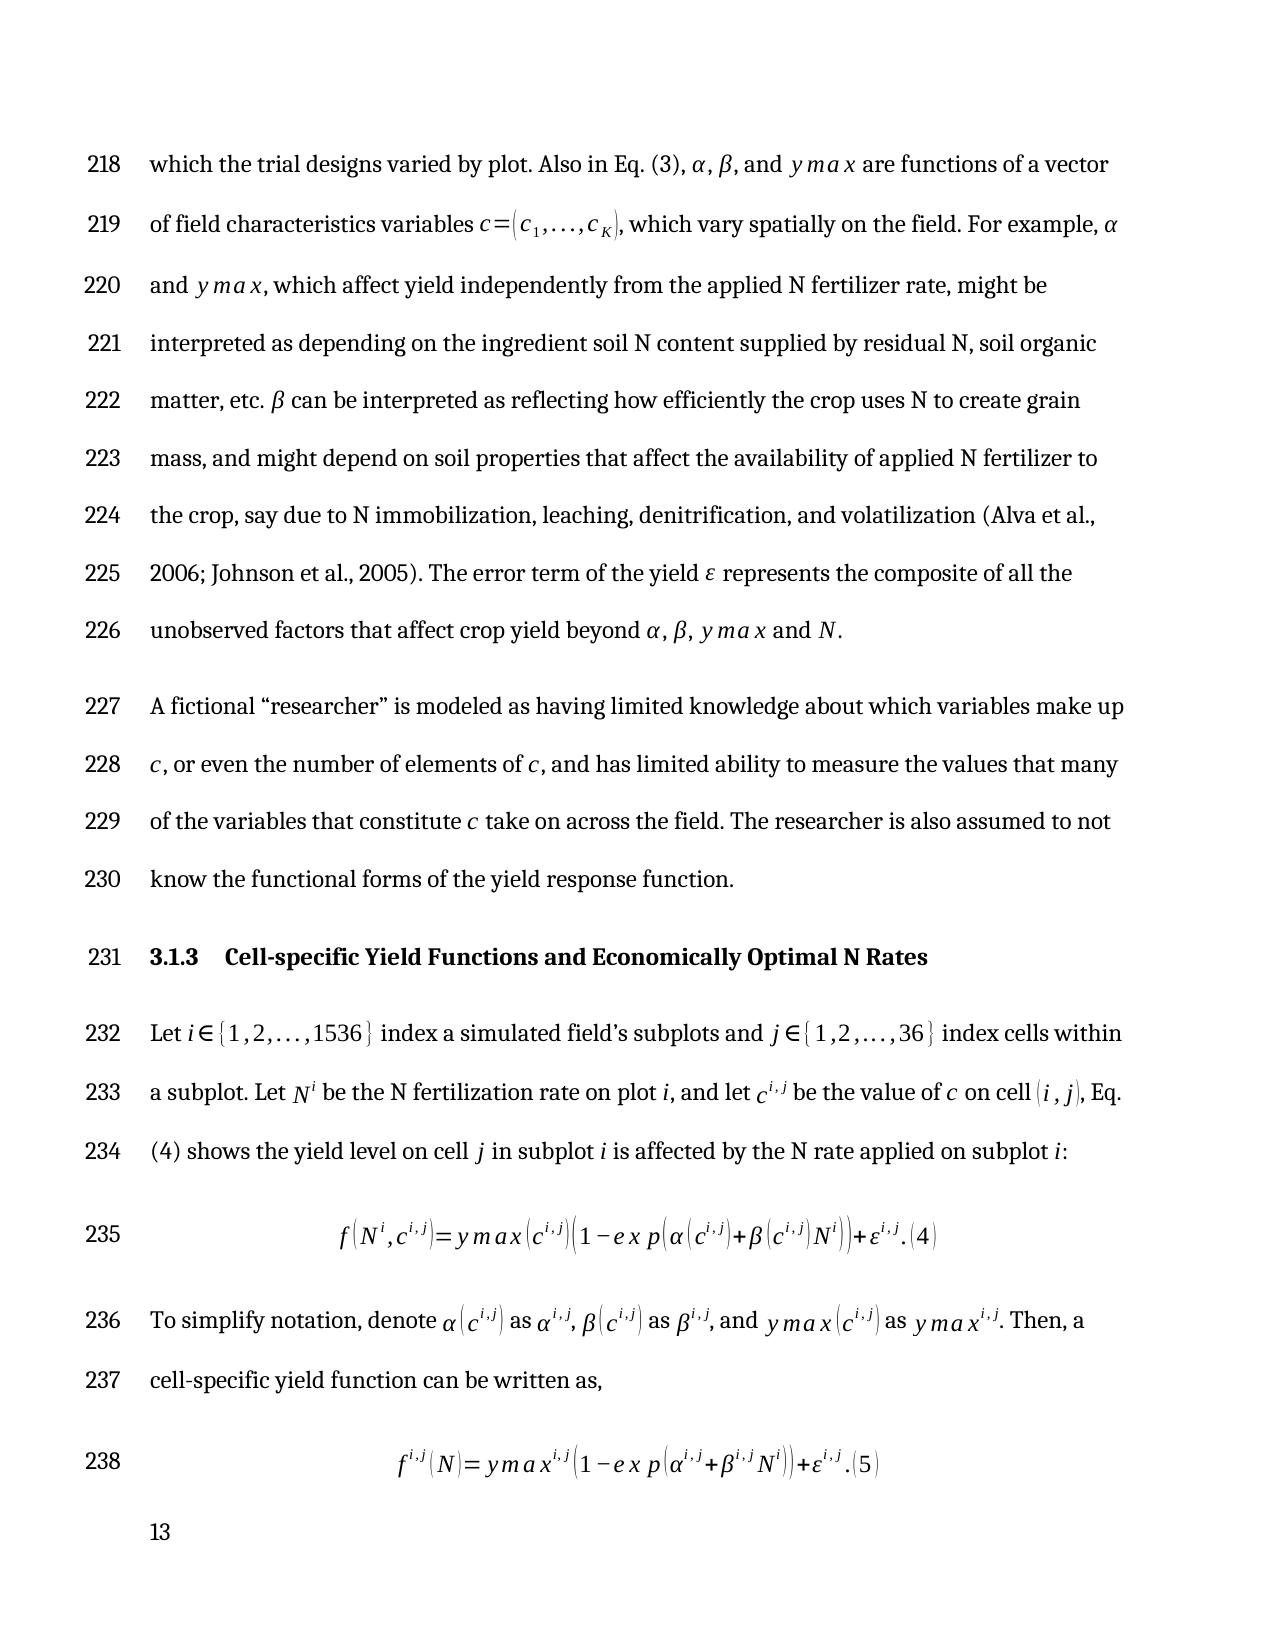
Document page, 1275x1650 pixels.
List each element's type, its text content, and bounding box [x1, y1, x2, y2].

text Let index a simulated field’s subplots and index cells within a subplot. Let be the N fertilization rate on plot , and let be the value of on cell , Eq. (4) shows the yield level on cell in subplot is affected by the N rate applied on subplot : [150, 1019, 1125, 1166]
subtitle 3.1.3 Cell-specific Yield Functions and Economically Optimal N Rates [150, 943, 1125, 972]
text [150, 150, 1125, 645]
text A fictional “researcher” is modeled as having limited knowledge about which variables make up , or even the number of elements of , and has limited ability to measure the values that many of the variables that constitute take on across the field. The researcher is also assumed to not know the functional forms of the yield response function. [150, 692, 1125, 893]
text To simplify notation, denote as , as , and as . Then, a cell-specific yield function can be written as, [150, 1303, 1125, 1395]
